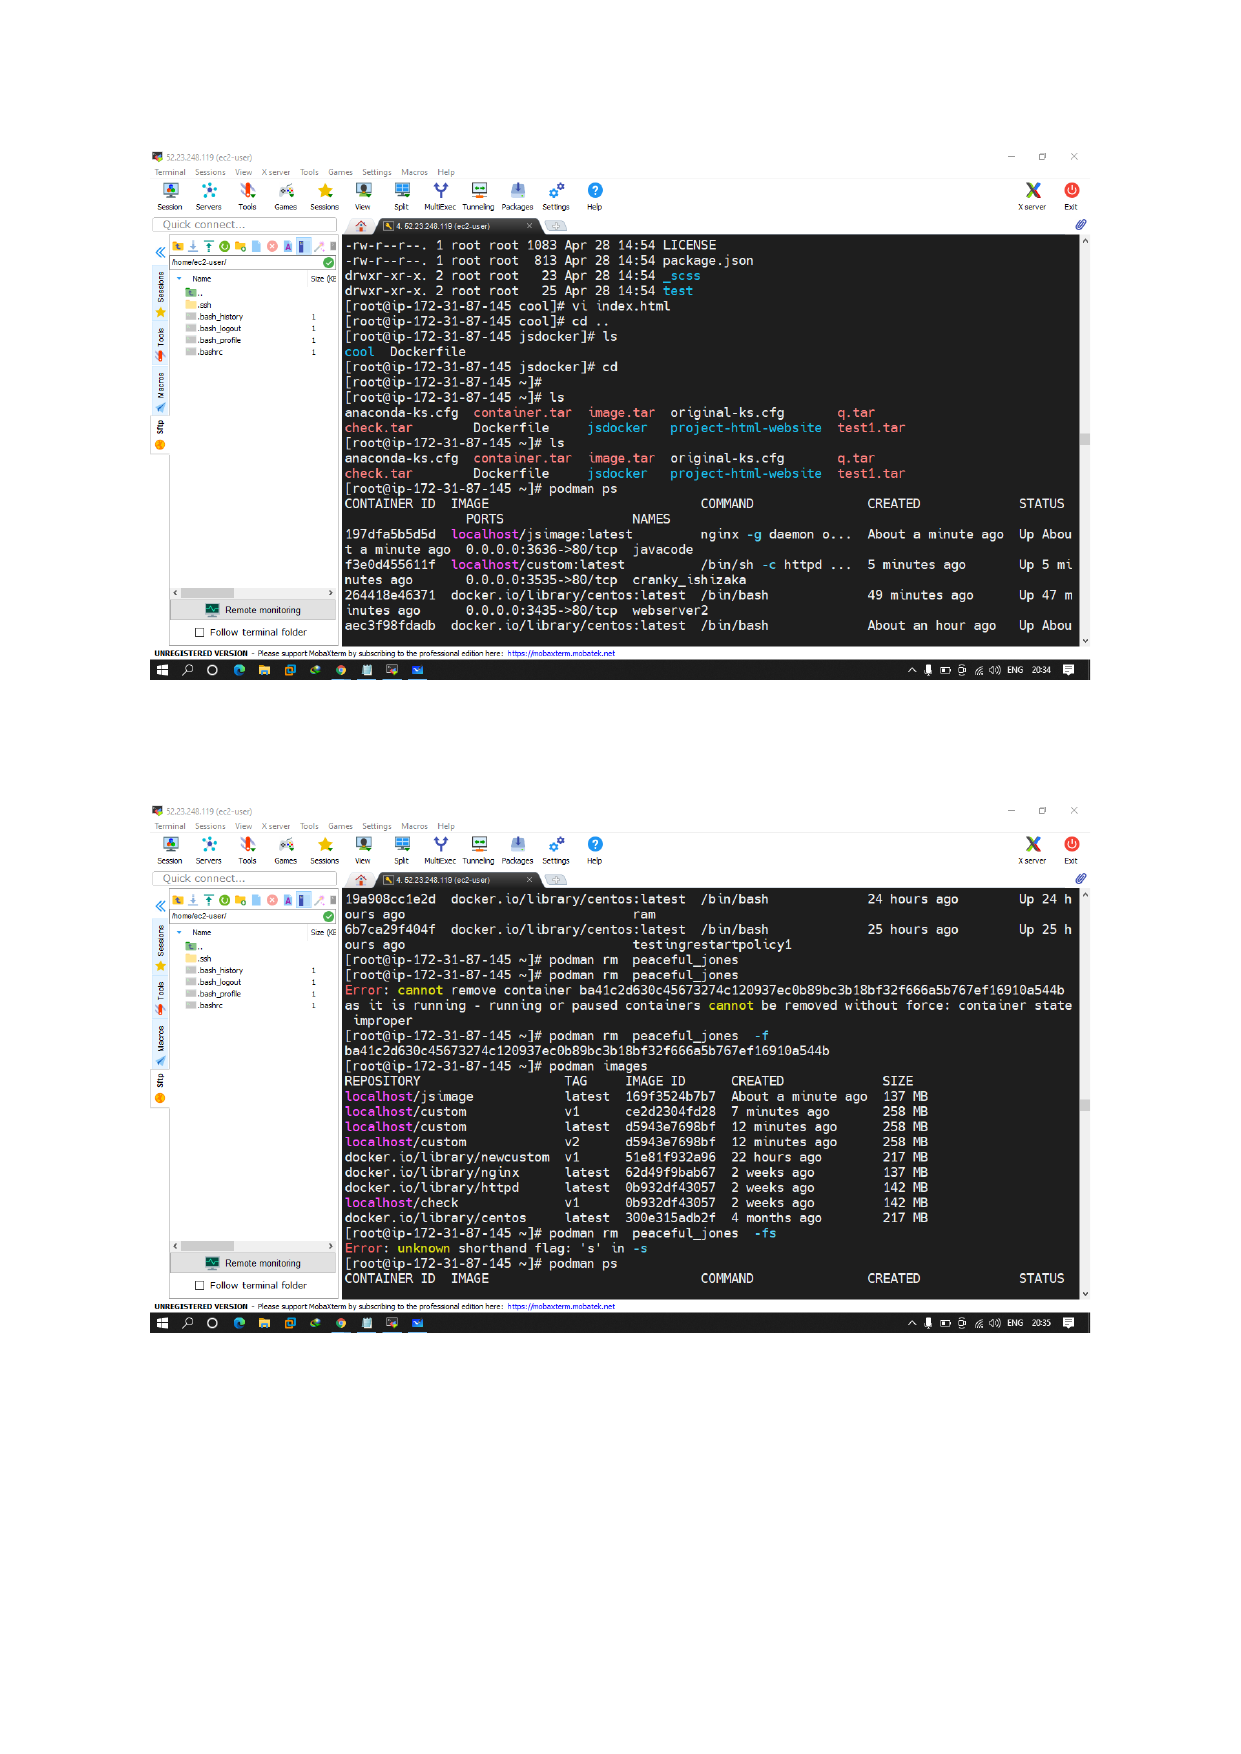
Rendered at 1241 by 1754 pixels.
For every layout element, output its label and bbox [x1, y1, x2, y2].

picture [150, 803, 1091, 1333]
picture [150, 150, 1091, 680]
